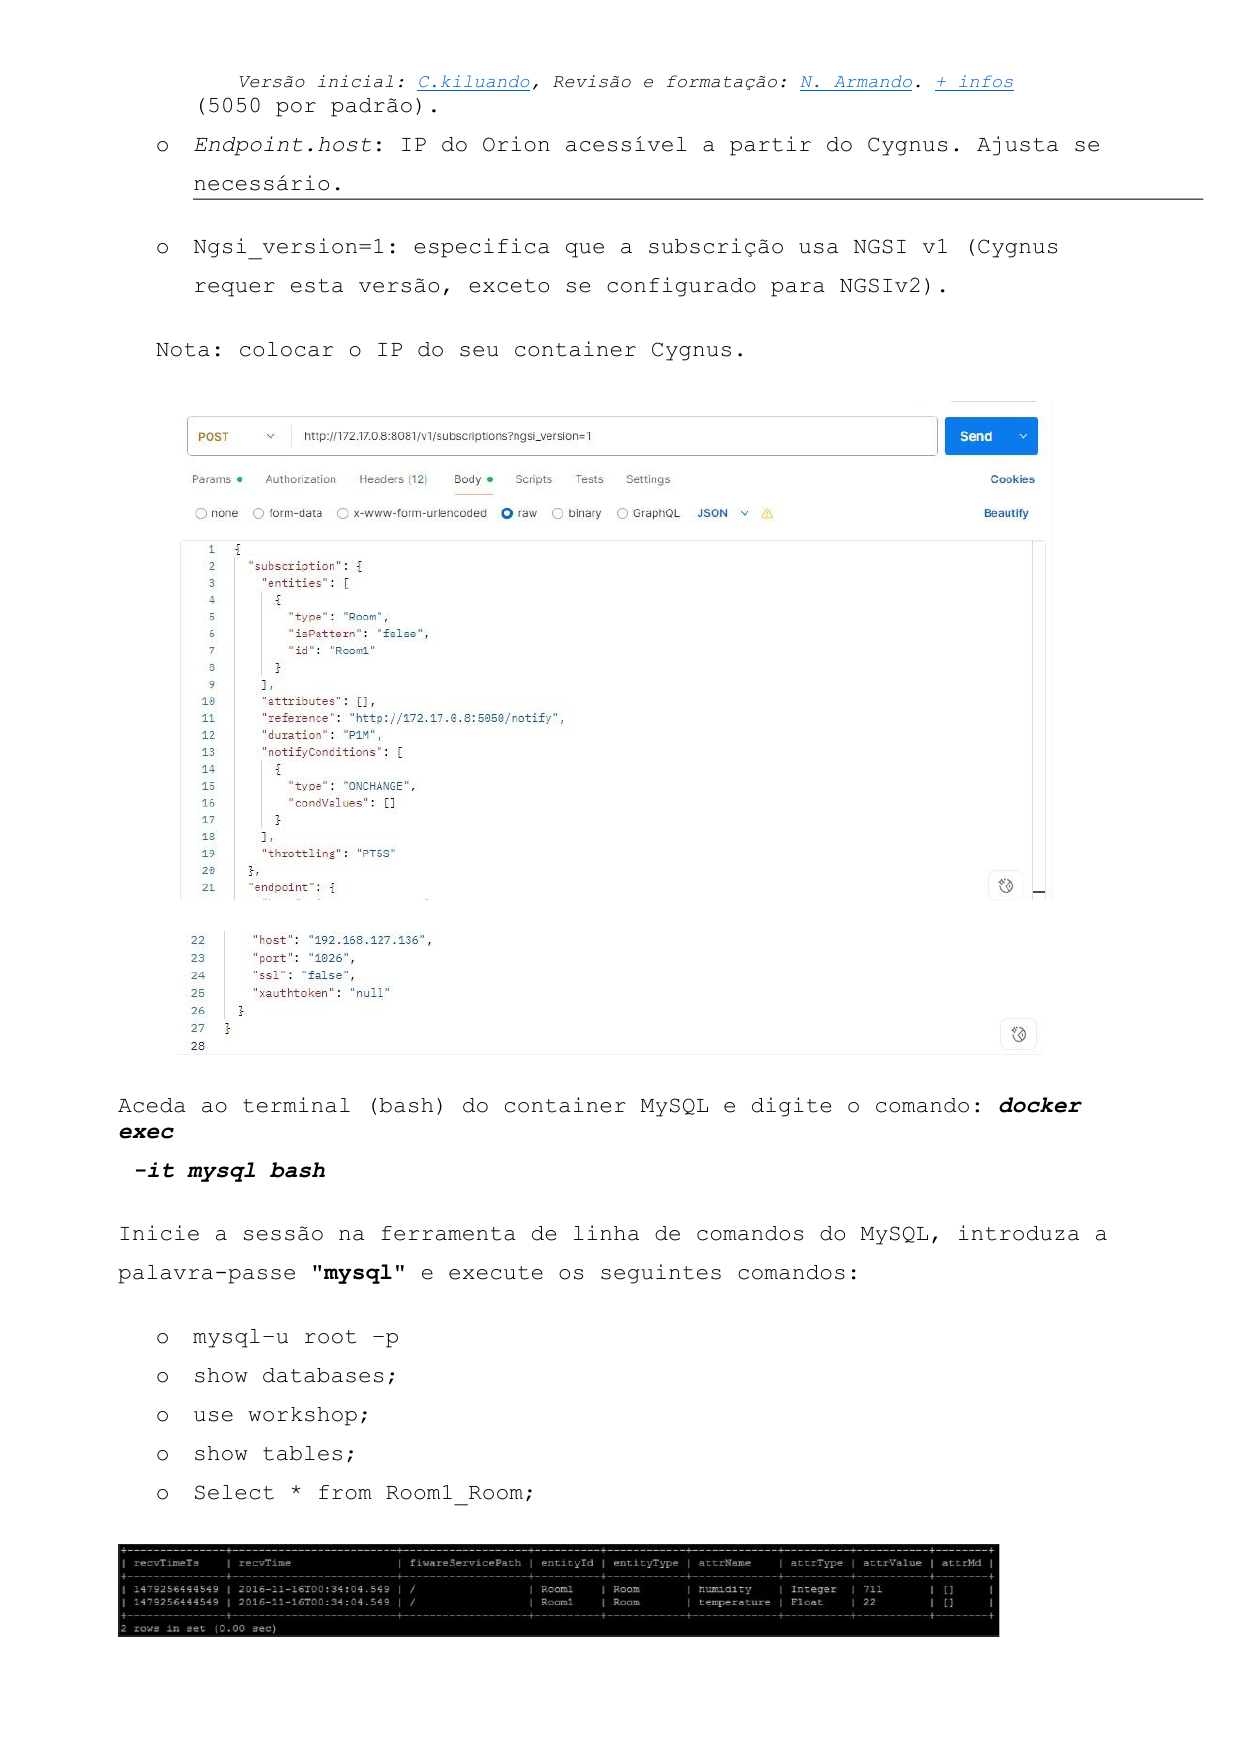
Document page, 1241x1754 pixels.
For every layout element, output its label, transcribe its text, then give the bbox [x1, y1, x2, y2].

picture [180, 401, 1053, 900]
list show databases; [156, 1363, 1137, 1389]
list use workshop; [156, 1402, 1137, 1428]
picture [118, 1544, 1000, 1637]
text Aceda ao terminal (bash) do container MySQL e digite o comando: docker exec [118, 1093, 1137, 1145]
picture [177, 931, 1044, 1055]
text Inicie a sessão na ferramenta de linha de comandos do MySQL, introduza a palavra-passe "mysql" e execute os seguintes comandos: [118, 1222, 1122, 1286]
list mysql–u root –p [156, 1324, 1137, 1351]
subtitle -it mysql bash [118, 1158, 1137, 1184]
list show tables; [156, 1441, 1137, 1467]
text Nota: colocar o IP do seu container Cygnus. [156, 338, 1137, 364]
list Select * from Room1_Room; [156, 1480, 1137, 1506]
list Endpoint.host: IP do Orion acessível a partir do Cygnus. Ajusta se necessário. [156, 133, 1122, 201]
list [156, 94, 1122, 120]
list Ngsi_version=1: especifica que a subscrição usa NGSI v1 (Cygnus requer esta versão, exceto se configurado para NGSIv2). [156, 235, 1122, 300]
